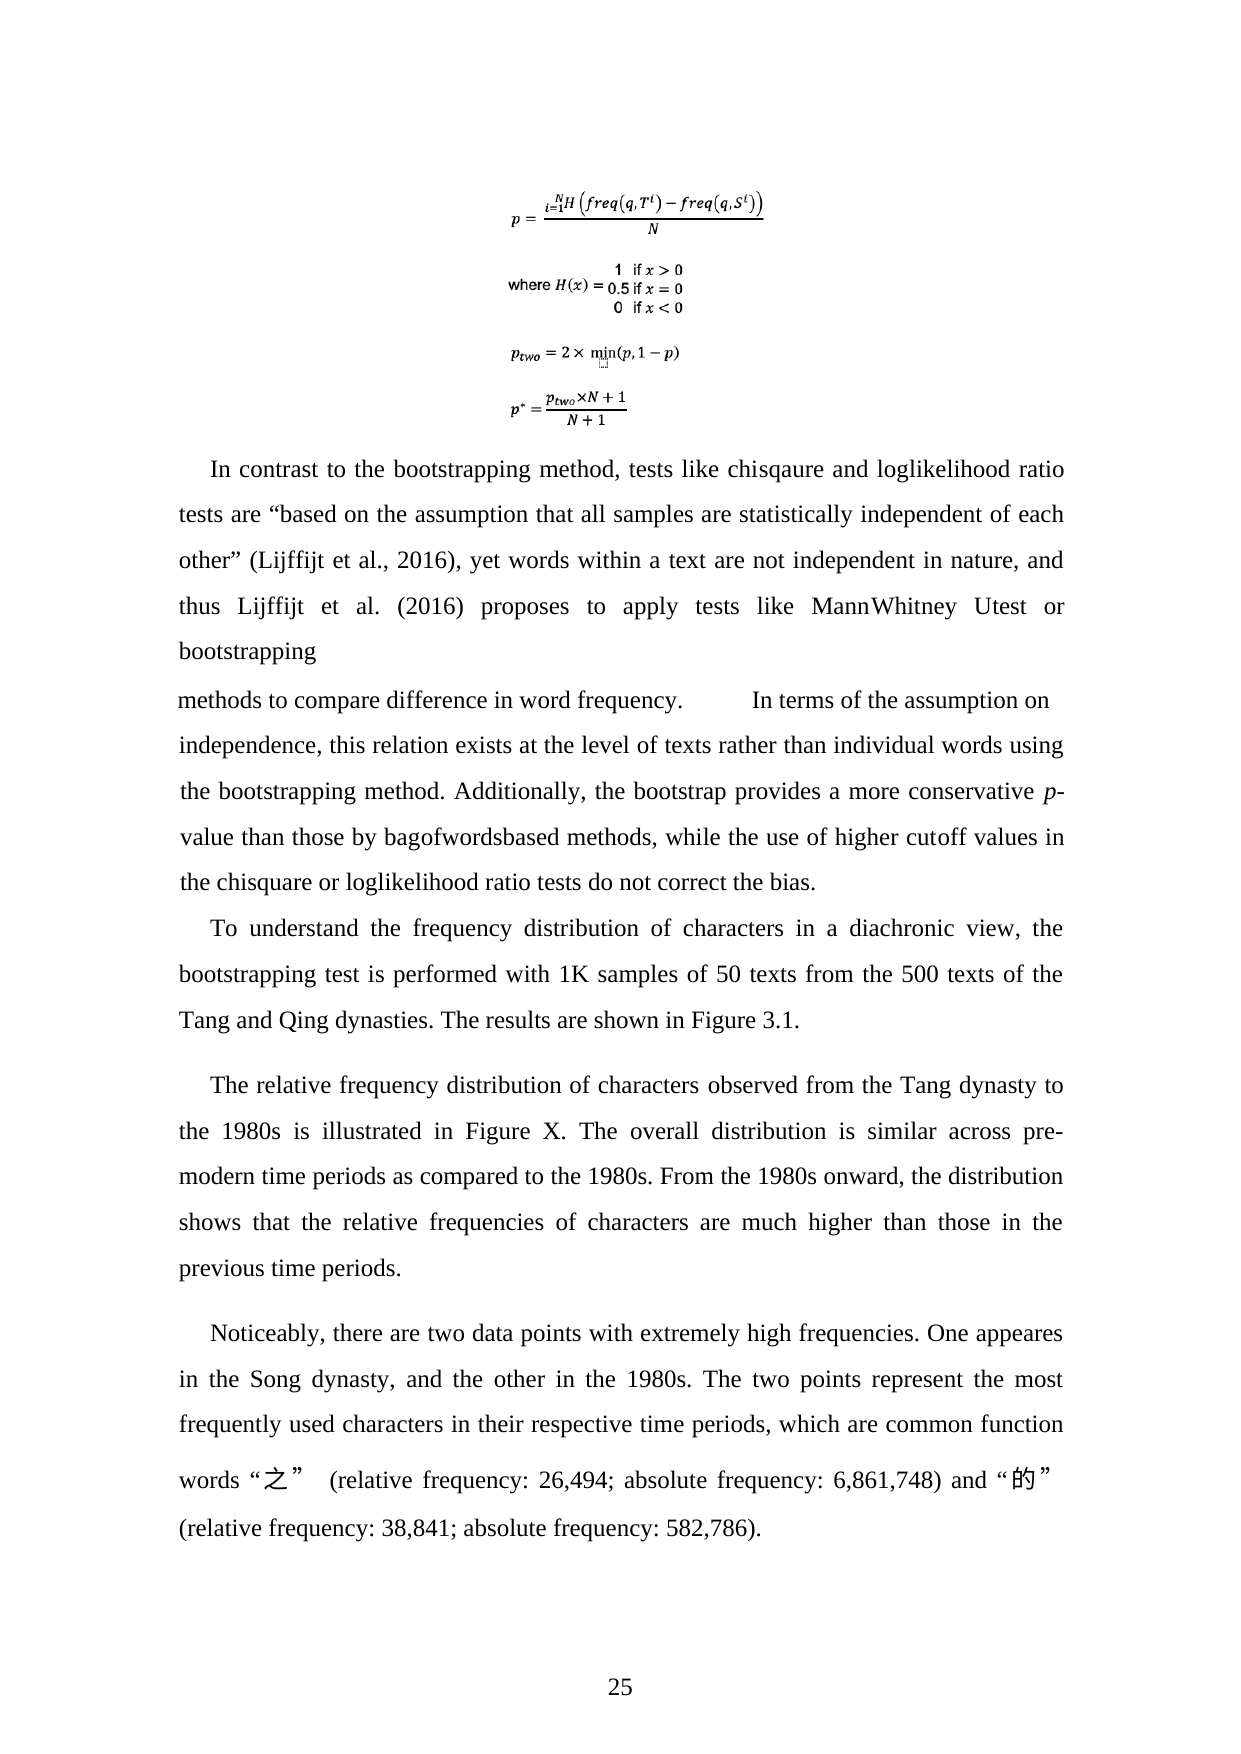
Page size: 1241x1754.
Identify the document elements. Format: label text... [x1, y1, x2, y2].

text Noticeably, there are two data points with extremely high frequencies. One appeares in the Song dynasty, and the other in the 1980s. The two points represent the most frequently used characters in their respective time periods, which are common function words “之” (relative frequency: 26,494; absolute frequency: 6,861,748) and “的” (relative frequency: 38,841; absolute frequency: 582,786). [179, 1318, 1064, 1541]
text In contrast to the bootstrapping method, tests like chi­sqaure and log­likelihood ratio tests are “based on the assumption that all samples are statistically independent of each other” (Lijffijt et al., 2016), yet words within a text are not independent in nature, and thus Lijffijt et al. (2016) proposes to apply tests like Mann­Whitney U­test or bootstrapping [179, 454, 1064, 665]
text To understand the frequency distribution of characters in a diachronic view, the bootstrapping test is performed with 1K samples of 50 texts from the 500 texts of the Tang and Qing dynasties. The results are shown in Figure 3.1. [179, 913, 1064, 1033]
text independence, this relation exists at the level of texts rather than individual words using the bootstrapping method. Additionally, the bootstrap provides a more conservative p­value than those by bag­of­words­based methods, while the use of higher cut­off values in the chi­square or log­likelihood ratio tests do not correct the bias. [179, 731, 1064, 896]
picture [501, 177, 774, 437]
text The relative frequency distribution of characters observed from the Tang dynasty to the 1980s is illustrated in Figure X. The overall distribution is similar across pre-modern time periods as compared to the 1980s. From the 1980s onward, the distribution shows that the relative frequencies of characters are much higher than those in the previous time periods. [179, 1070, 1064, 1281]
text methods to compare difference in word frequency. In terms of the assumption on [177, 685, 1137, 713]
